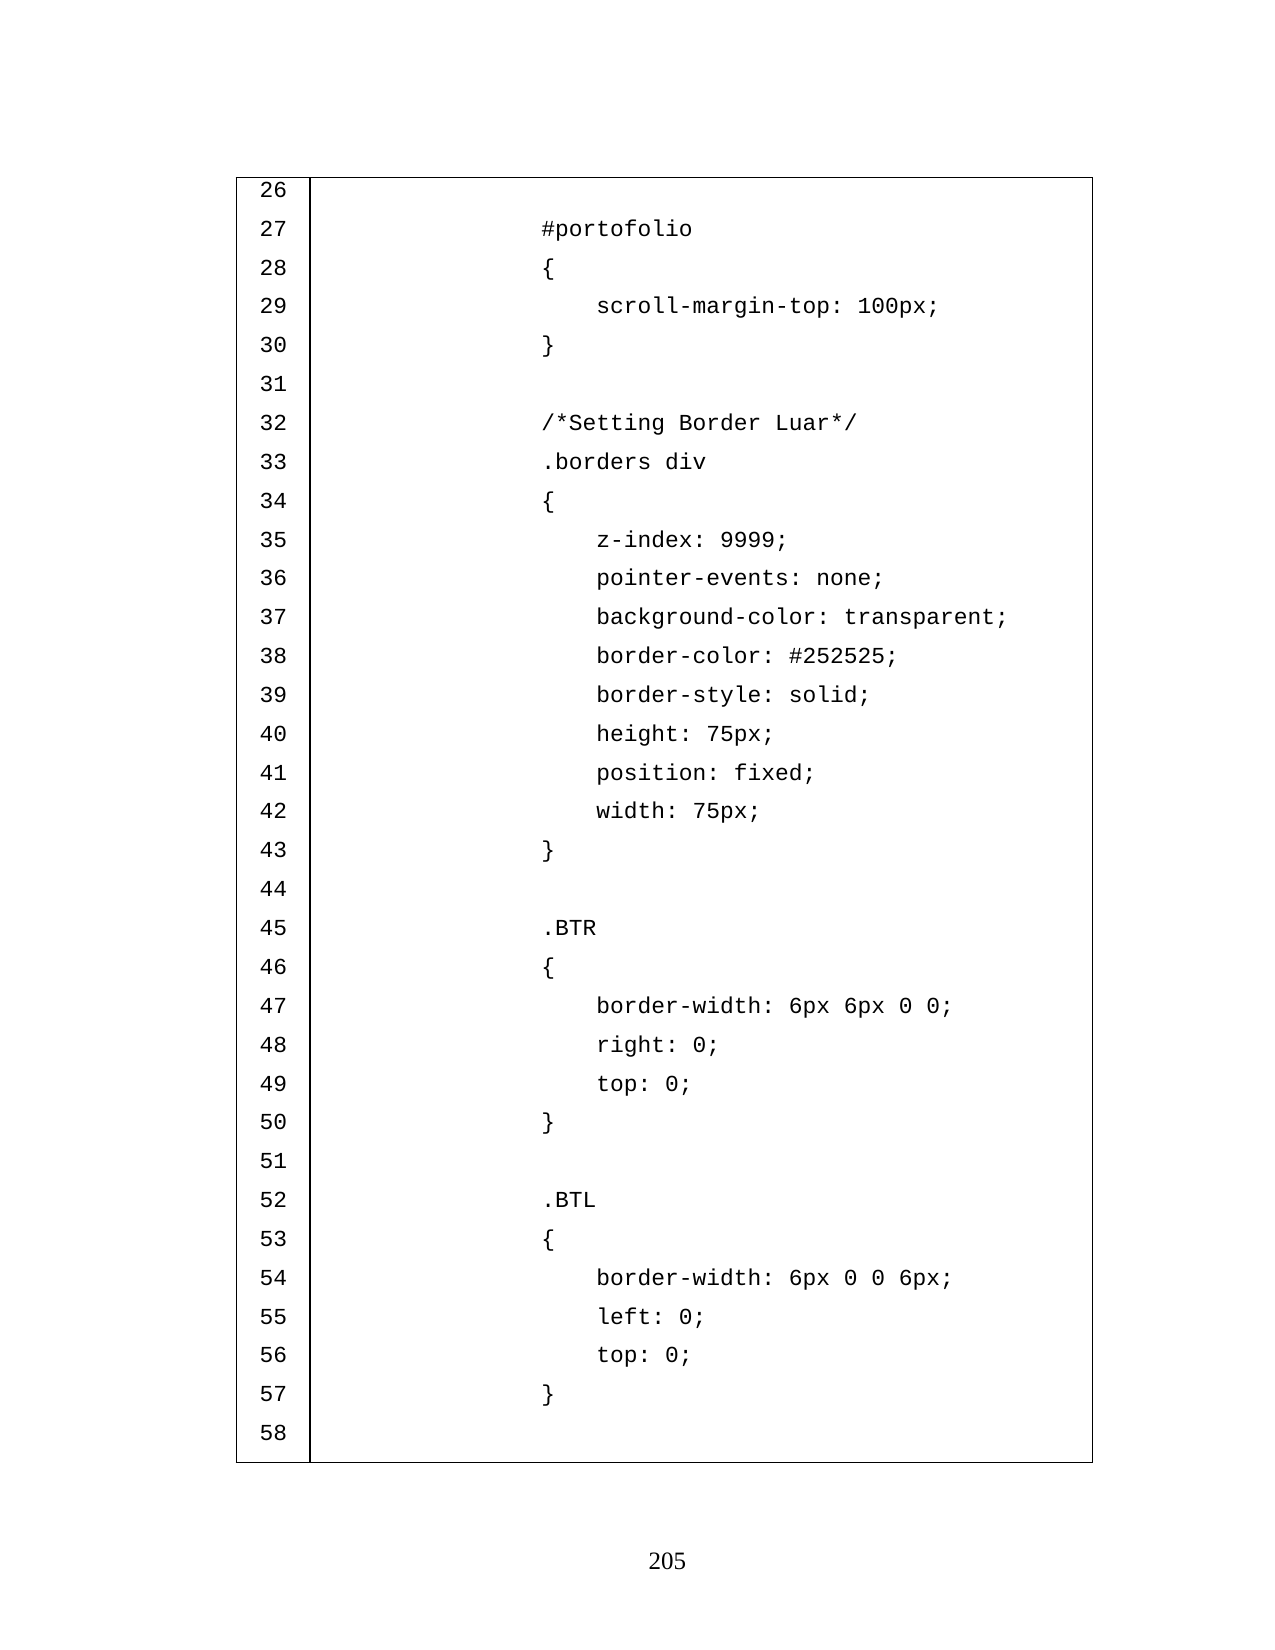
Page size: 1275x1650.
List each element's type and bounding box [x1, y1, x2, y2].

table_header [311, 178, 1092, 1462]
table_header [237, 178, 309, 1462]
